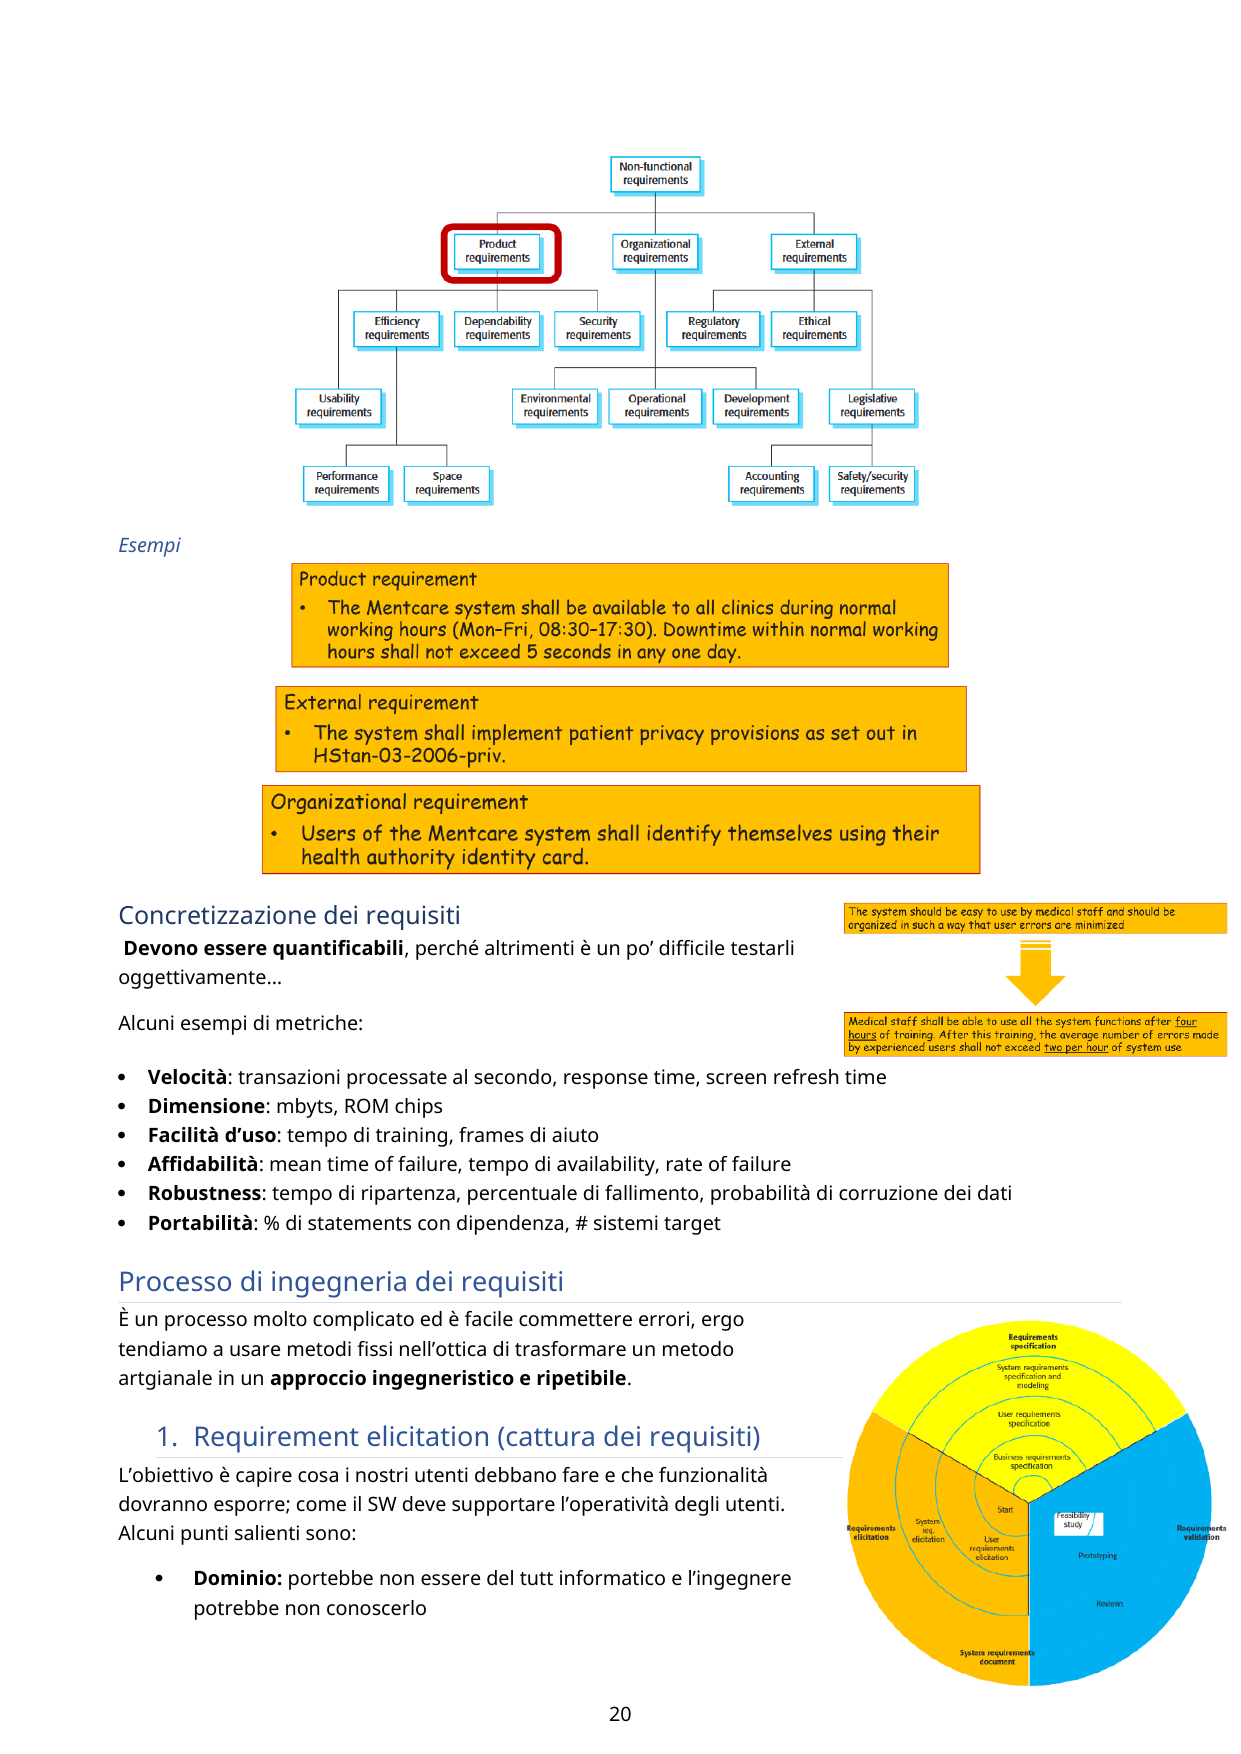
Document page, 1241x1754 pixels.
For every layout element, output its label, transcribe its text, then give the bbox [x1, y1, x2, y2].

text L’obiettivo è capire cosa i nostri utenti debbano fare e che funzionalità dovranno esporre; come il SW deve supportare l’operatività degli utenti. Alcuni punti salienti sono: [118, 1461, 843, 1546]
list Dominio: portebbe non essere del tutt informatico e l’ingegnere potrebbe non conoscerlo [156, 1565, 843, 1621]
picture [288, 560, 952, 678]
picture [272, 679, 969, 775]
list Velocità: transazioni processate al secondo, response time, screen refresh time [118, 1063, 1122, 1090]
picture [843, 1318, 1234, 1688]
picture [283, 147, 957, 513]
list Robustness: tempo di ripartenza, percentuale di fallimento, probabilità di corruzione dei dati [118, 1180, 1122, 1207]
text È un processo molto complicato ed è facile commettere errori, ergo tendiamo a usare metodi fissi nell’ottica di trasformare un metodo artgianale in un approccio ingegneristico e ripetibile. [118, 1306, 1122, 1391]
subtitle Requirement elicitation (cattura dei requisiti) [156, 1418, 843, 1457]
text Alcuni esempi di metriche: [118, 1009, 842, 1036]
subtitle Processo di ingegneria dei requisiti [118, 1263, 1122, 1302]
subtitle Esempi [118, 532, 1122, 558]
list Facilità d’uso: tempo di training, frames di aiuto [118, 1122, 1122, 1148]
text Devono essere quantificabili, perché altrimenti è un po’ difficile testarli oggettivamente… [118, 934, 842, 991]
list Affidabilità: mean time of failure, tempo di availability, rate of failure [118, 1151, 1122, 1178]
subtitle Concretizzazione dei requisiti [118, 898, 1122, 932]
picture [258, 777, 983, 879]
picture [842, 899, 1229, 1059]
list Dimensione: mbyts, ROM chips [118, 1092, 1122, 1119]
list Portabilità: % di statements con dipendenza, # sistemi target [118, 1209, 1122, 1236]
